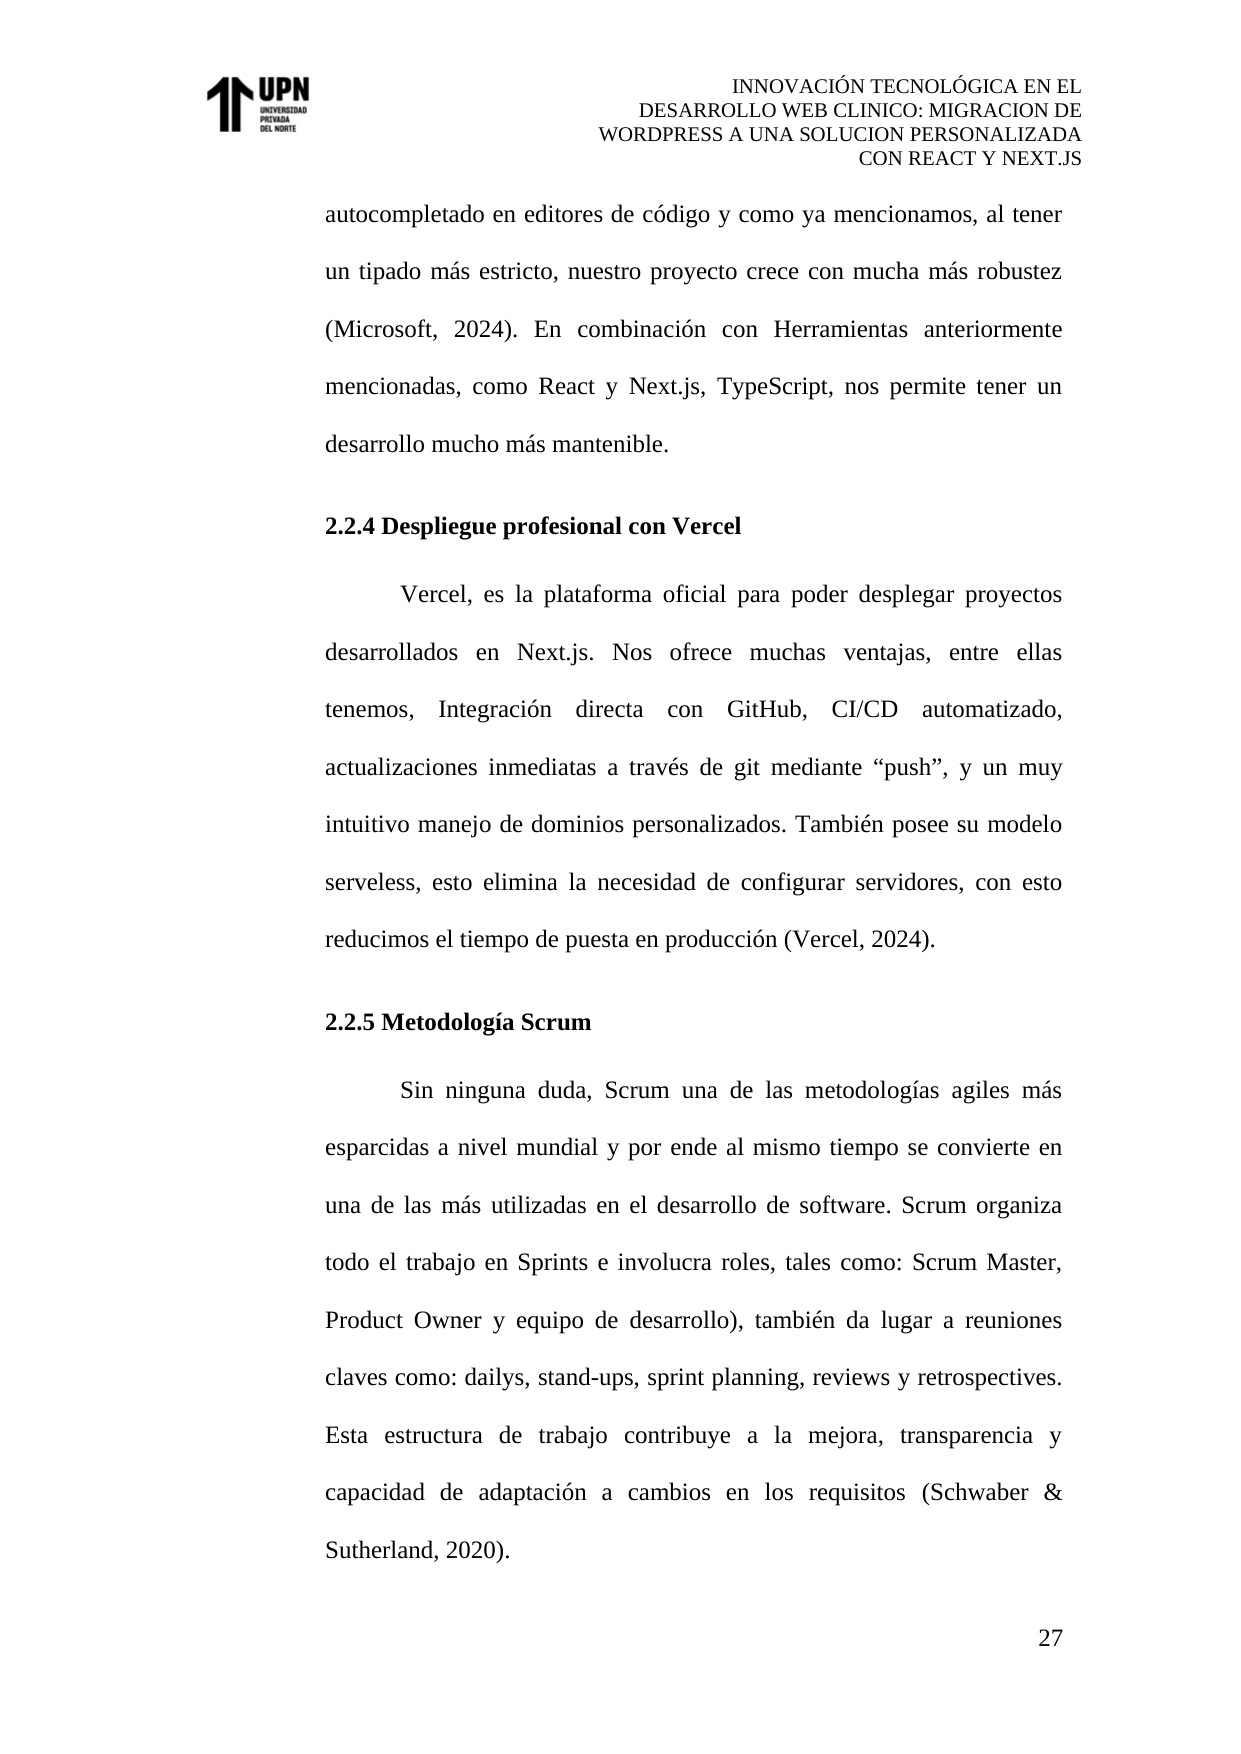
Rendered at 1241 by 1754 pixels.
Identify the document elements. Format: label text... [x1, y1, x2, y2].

subtitle 2.2.5 Metodología Scrum [251, 1007, 1063, 1036]
text Sin ninguna duda, Scrum una de las metodologías agiles más esparcidas a nivel mundial y por ende al mismo tiempo se convierte en una de las más utilizadas en el desarrollo de software. Scrum organiza todo el trabajo en Sprints e involucra roles, tales como: Scrum Master, Product Owner y equipo de desarrollo), también da lugar a reuniones claves como: dailys, stand-ups, sprint planning, reviews y retrospectives. Esta estructura de trabajo contribuye a la mejora, transparencia y capacidad de adaptación a cambios en los requisitos (Schwaber & Sutherland, 2020). [325, 1075, 1063, 1564]
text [325, 199, 1063, 457]
subtitle 2.2.4 Despliegue profesional con Vercel [251, 511, 1063, 540]
text Vercel, es la plataforma oficial para poder desplegar proyectos desarrollados en Next.js. Nos ofrece muchas ventajas, entre ellas tenemos, Integración directa con GitHub, CI/CD automatizado, actualizaciones inmediatas a través de git mediante “push”, y un muy intuitivo manejo de dominios personalizados. También posee su modelo serveless, esto elimina la necesidad de configurar servidores, con esto reducimos el tiempo de puesta en producción (Vercel, 2024). [325, 579, 1063, 953]
picture [203, 73, 313, 132]
